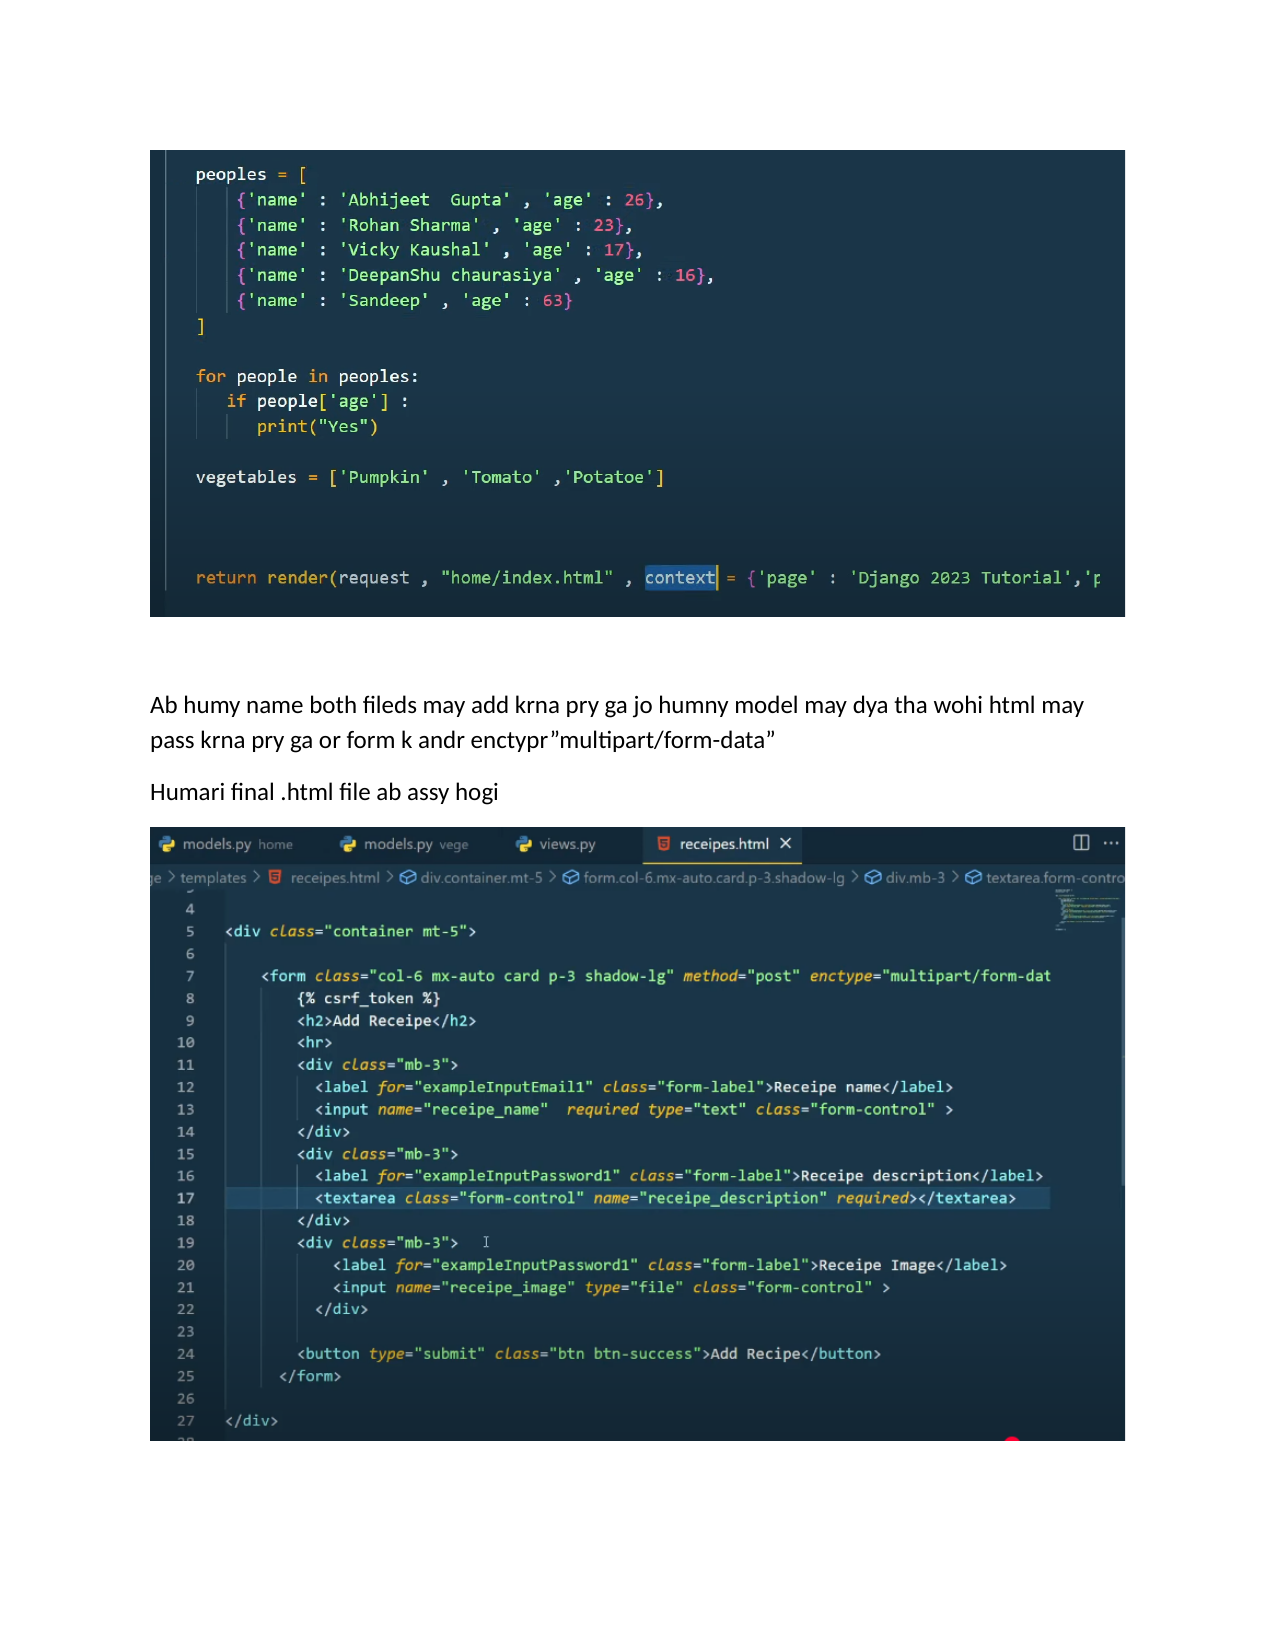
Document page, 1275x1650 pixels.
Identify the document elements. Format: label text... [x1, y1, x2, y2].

text Ab humy name both fileds may add krna pry ga jo humny model may dya tha wohi html may pass krna pry ga or form k andr enctypr”multipart/form-data” [150, 689, 1125, 755]
picture [150, 150, 1125, 617]
text Humari final .html file ab assy hogi [150, 776, 1125, 806]
picture [150, 827, 1125, 1441]
